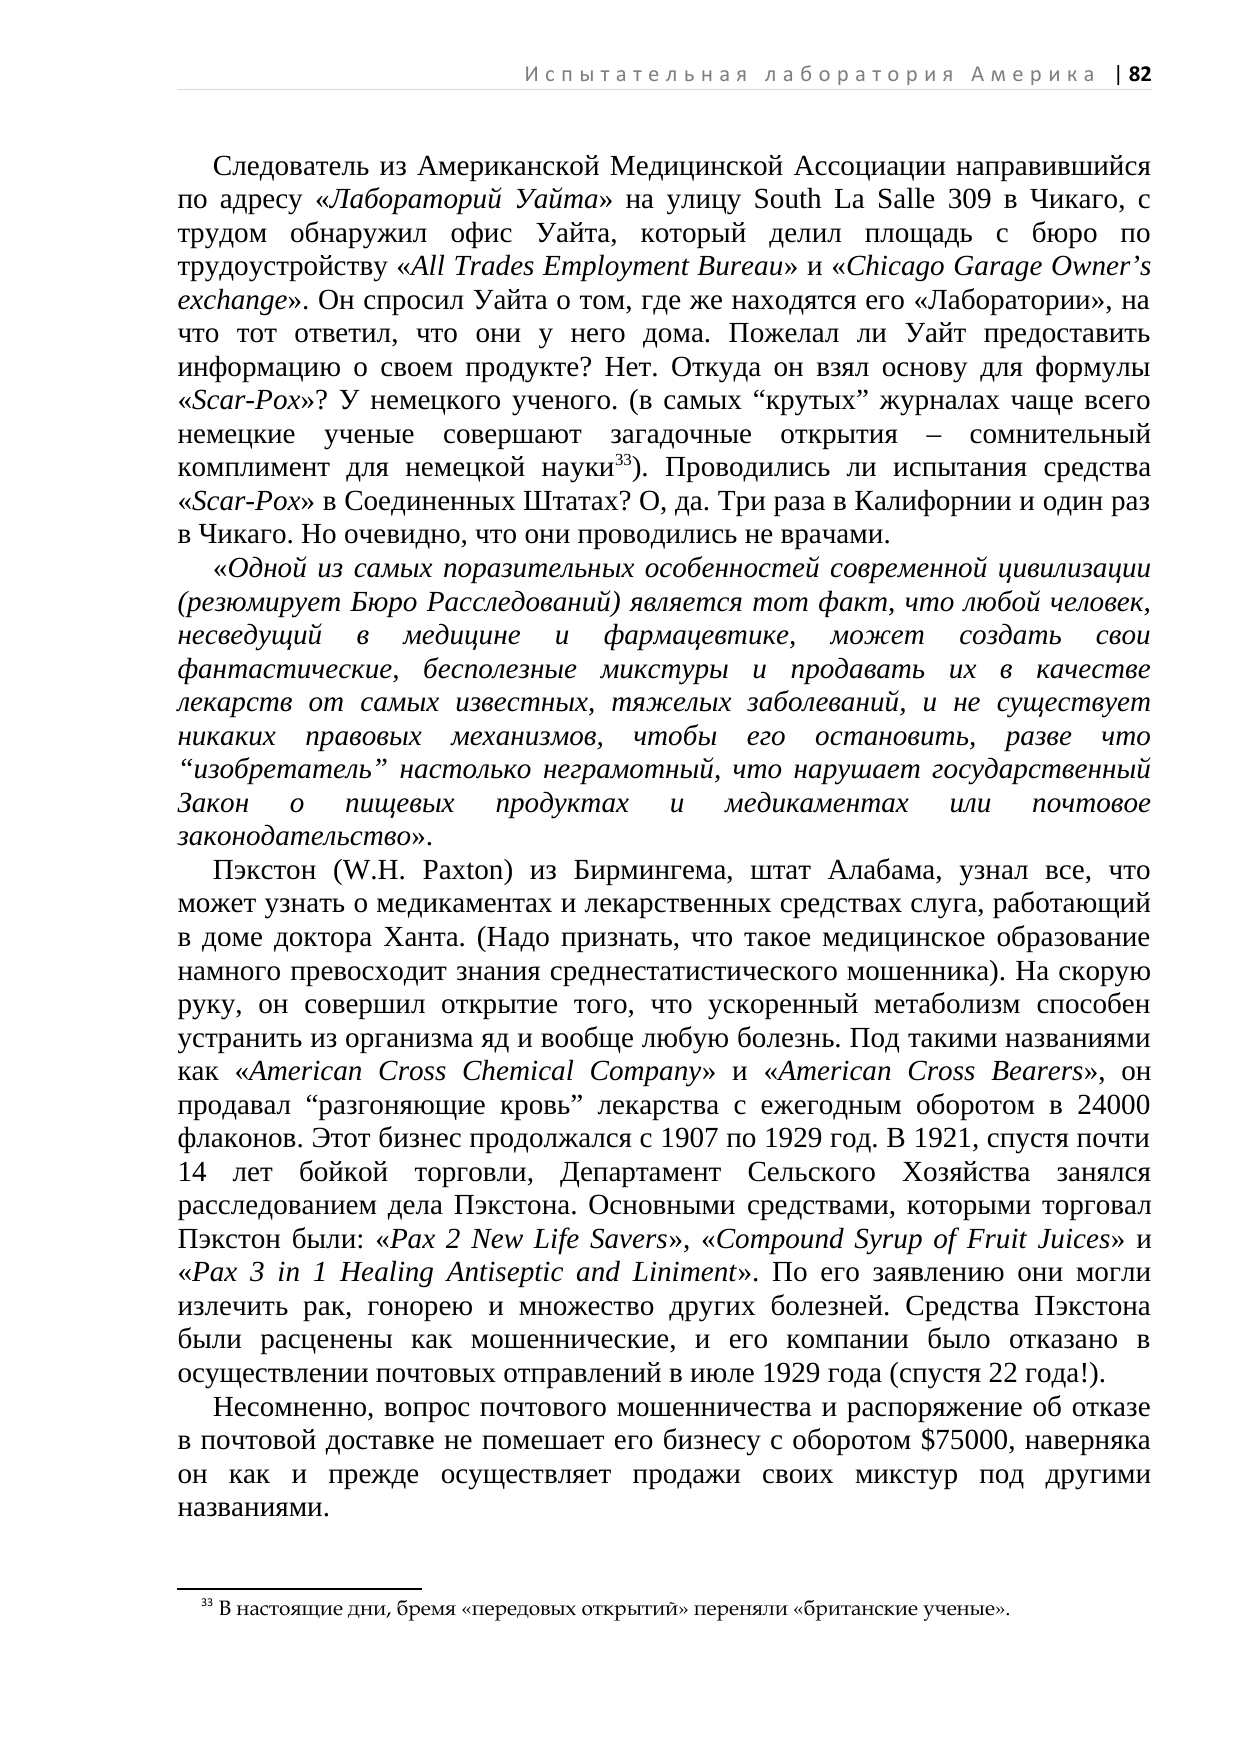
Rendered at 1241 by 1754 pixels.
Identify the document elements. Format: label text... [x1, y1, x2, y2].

text Несомненно, вопрос почтового мошенничества и распоряжение об отказе в почтовой доставке не помешает его бизнесу с оборотом $75000, наверняка он как и прежде осуществляет продажи своих микстур под другими названиями. [177, 1389, 1152, 1523]
text Пэкстон (W.H. Paxton) из Бирмингема, штат Алабама, узнал все, что может узнать о медикаментах и лекарственных средствах слуга, работающий в доме доктора Ханта. (Надо признать, что такое медицинское образование намного превосходит знания среднестатистического мошенника). На скорую руку, он совершил открытие того, что ускоренный метаболизм способен устранить из организма яд и вообще любую болезнь. Под такими названиями как «American Cross Chemical Company» и «American Cross Bearers», он продавал “разгоняющие кровь” лекарства с ежегодным оборотом в 24000 флаконов. Этот бизнес продолжался с 1907 по 1929 год. В 1921, спустя почти 14 лет бойкой торговли, Департамент Сельского Хозяйства занялся расследованием дела Пэкстона. Основными средствами, которыми торговал Пэкстон были: «Pax 2 New Life Savers», «Compound Syrup of Fruit Juices» и «Pax 3 in 1 Healing Antiseptic and Liniment». По его заявлению они могли излечить рак, гонорею и множество других болезней. Средства Пэкстона были расценены как мошеннические, и его компании было отказано в осуществлении почтовых отправлений в июле 1929 года (спустя 22 года!). [177, 852, 1152, 1389]
text «Одной из самых поразительных особенностей современной цивилизации (резюмирует Бюро Расследований) является тот факт, что любой человек, несведущий в медицине и фармацевтике, может создать свои фантастические, бесполезные микстуры и продавать их в качестве лекарств от самых известных, тяжелых заболеваний, и не существует никаких правовых механизмов, чтобы его остановить, разве что “изобретатель” настолько неграмотный, что нарушает государственный Закон о пищевых продуктах и медикаментах или почтовое законодательство». [177, 550, 1152, 852]
text Следователь из Американской Медицинской Ассоциации направившийся по адресу «Лабораторий Уайта» на улицу South La Salle 309 в Чикаго, с трудом обнаружил офис Уайта, который делил площадь с бюро по трудоустройству «All Trades Employment Bureau» и «Chicago Garage Owner’s exchange». Он спросил Уайта о том, где же находятся его «Лаборатории», на что тот ответил, что они у него дома. Пожелал ли Уайт предоставить информацию о своем продукте? Нет. Откуда он взял основу для формулы «Scar-Pox»? У немецкого ученого. (в самых “крутых” журналах чаще всего немецкие ученые совершают загадочные открытия – сомнительный комплимент для немецкой науки). Проводились ли испытания средства «Scar-Pox» в Соединенных Штатах? О, да. Три раза в Калифорнии и один раз в Чикаго. Но очевидно, что они проводились не врачами. [177, 148, 1152, 550]
